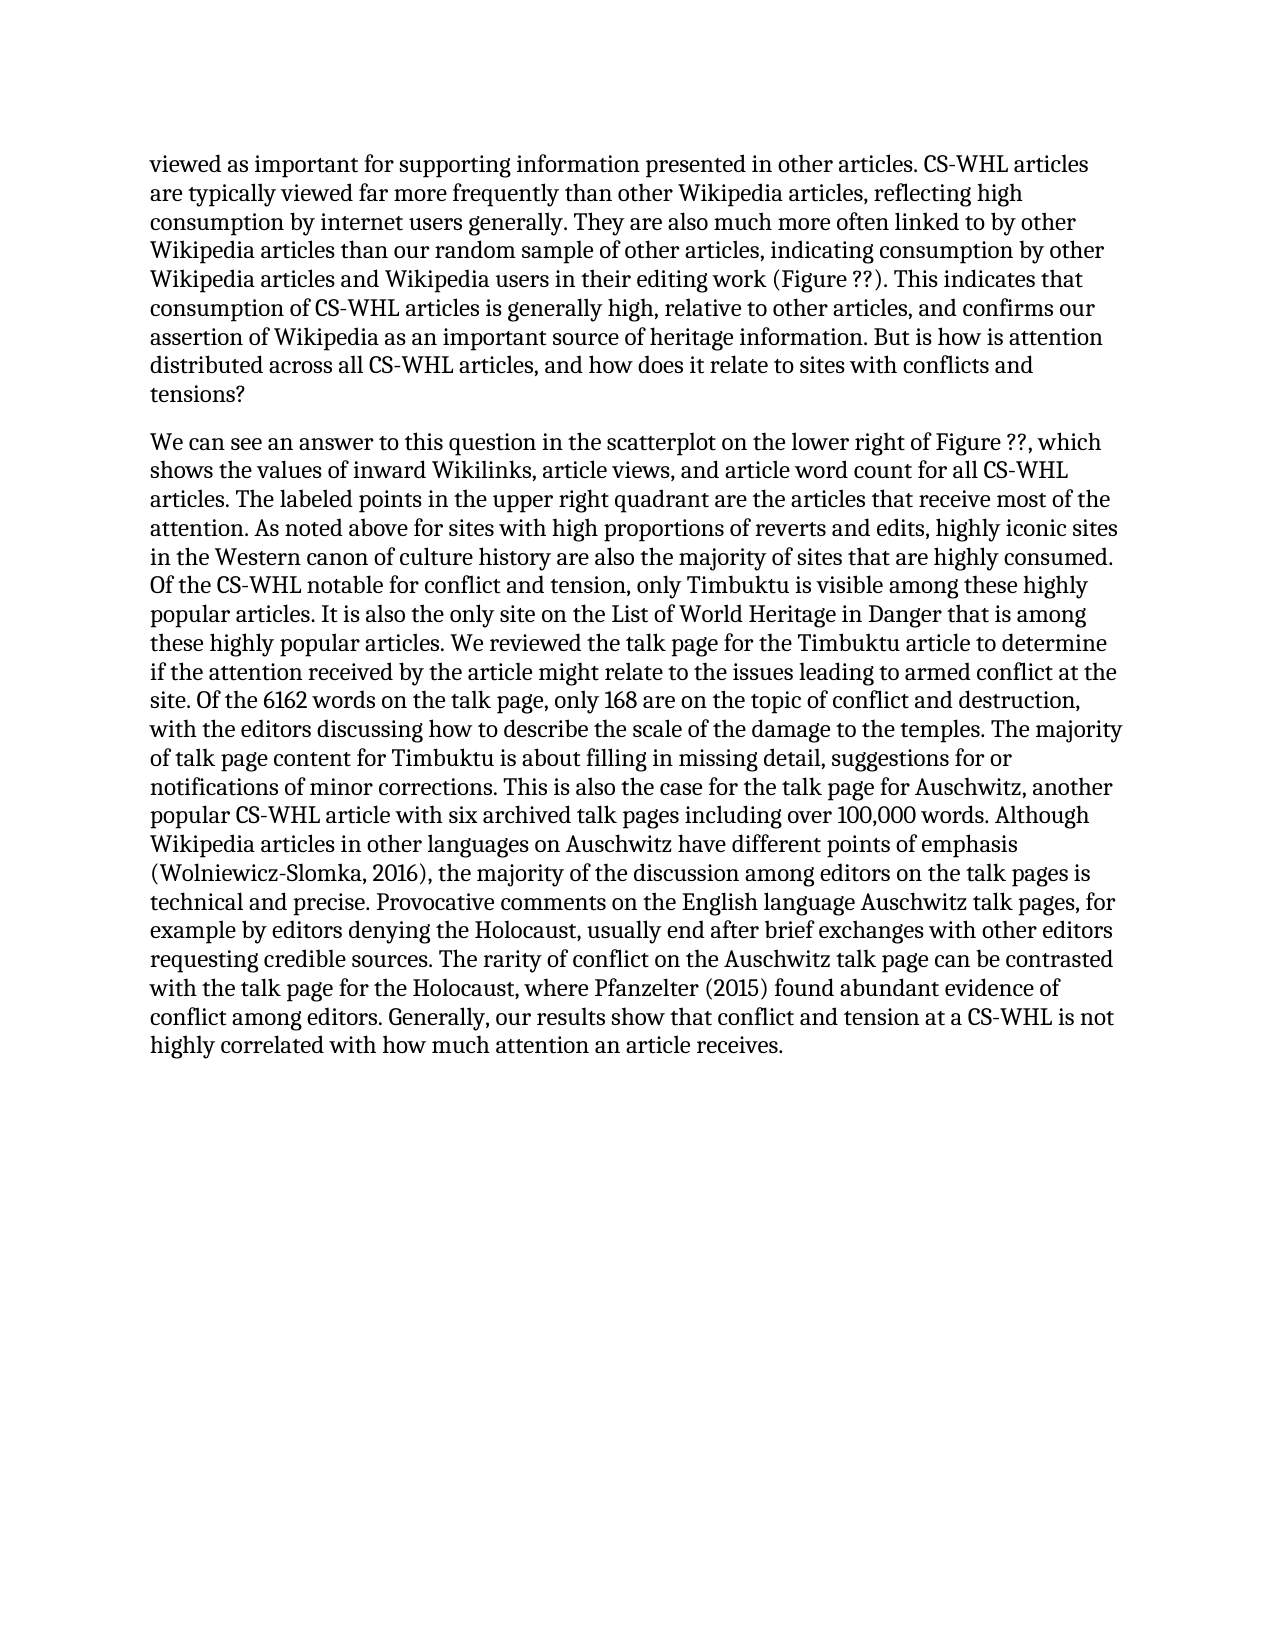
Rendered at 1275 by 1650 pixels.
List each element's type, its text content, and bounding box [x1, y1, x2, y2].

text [150, 150, 1125, 409]
text We can see an answer to this question in the scatterplot on the lower right of Figure ??, which shows the values of inward Wikilinks, article views, and article word count for all CS-WHL articles. The labeled points in the upper right quadrant are the articles that receive most of the attention. As noted above for sites with high proportions of reverts and edits, highly iconic sites in the Western canon of culture history are also the majority of sites that are highly consumed. Of the CS-WHL notable for conflict and tension, only Timbuktu is visible among these highly popular articles. It is also the only site on the List of World Heritage in Danger that is among these highly popular articles. We reviewed the talk page for the Timbuktu article to determine if the attention received by the article might relate to the issues leading to armed conflict at the site. Of the 6162 words on the talk page, only 168 are on the topic of conflict and destruction, with the editors discussing how to describe the scale of the damage to the temples. The majority of talk page content for Timbuktu is about filling in missing detail, suggestions for or notifications of minor corrections. This is also the case for the talk page for Auschwitz, another popular CS-WHL article with six archived talk pages including over 100,000 words. Although Wikipedia articles in other languages on Auschwitz have different points of emphasis (Wolniewicz-Slomka, 2016), the majority of the discussion among editors on the talk pages is technical and precise. Provocative comments on the English language Auschwitz talk pages, for example by editors denying the Holocaust, usually end after brief exchanges with other editors requesting credible sources. The rarity of conflict on the Auschwitz talk page can be contrasted with the talk page for the Holocaust, where Pfanzelter (2015) found abundant evidence of conflict among editors. Generally, our results show that conflict and tension at a CS-WHL is not highly correlated with how much attention an article receives. [150, 427, 1125, 1060]
